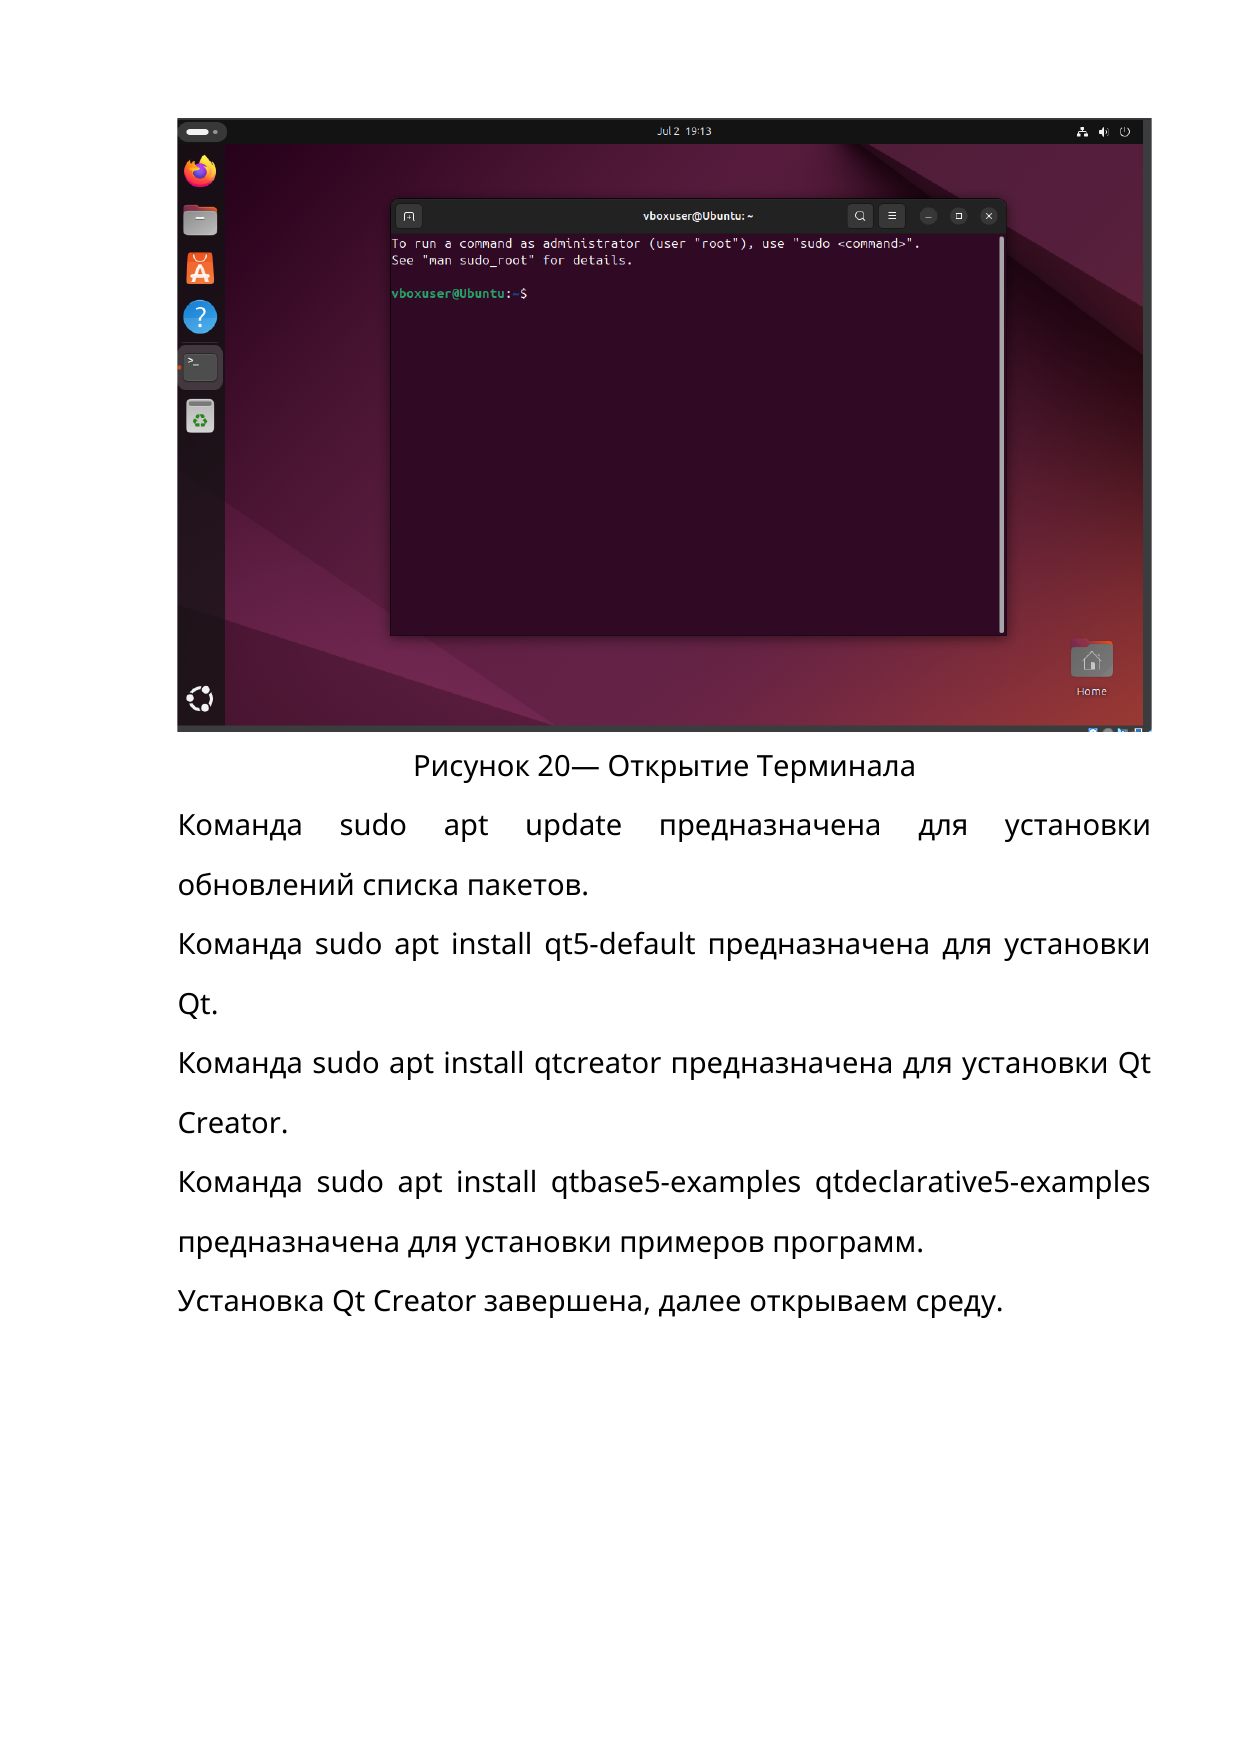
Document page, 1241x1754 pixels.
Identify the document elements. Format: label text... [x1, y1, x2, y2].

text Команда sudo apt install qtbase5-examples qtdeclarative5-examples предназначена для установки примеров программ. [177, 1162, 1152, 1261]
text Команда sudo apt install qtcreator предназначена для установки Qt Creator. [177, 1043, 1152, 1142]
picture [177, 118, 1152, 732]
text Команда sudo apt update предназначена для установки обновлений списка пакетов. [177, 805, 1152, 904]
text Рисунок 20— Открытие Терминала [177, 745, 1152, 785]
text Команда sudo apt install qt5-default предназначена для установки Qt. [177, 924, 1152, 1023]
text Установка Qt Creator завершена, далее открываем среду. [177, 1281, 1152, 1320]
